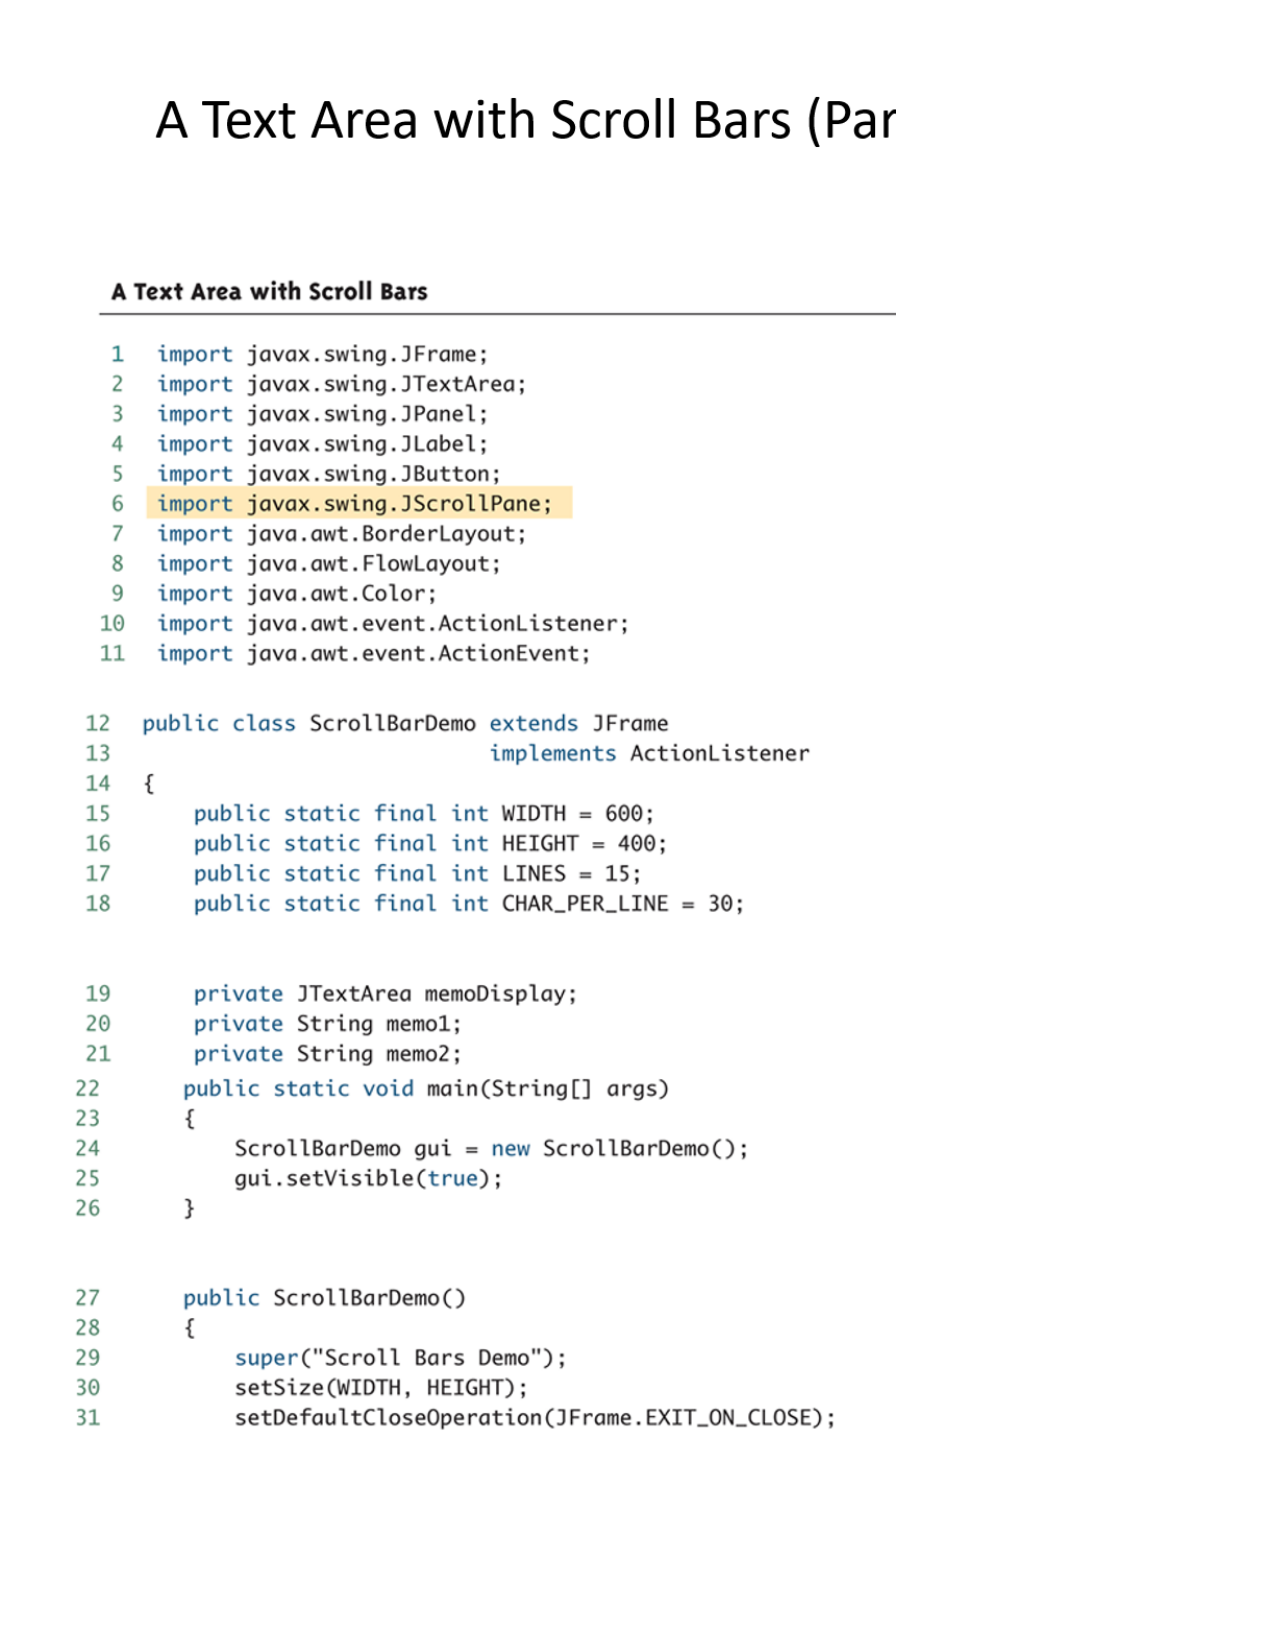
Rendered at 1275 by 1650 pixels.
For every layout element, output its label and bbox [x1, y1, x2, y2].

picture [75, 1077, 842, 1438]
picture [75, 701, 832, 1076]
picture [75, 75, 896, 699]
